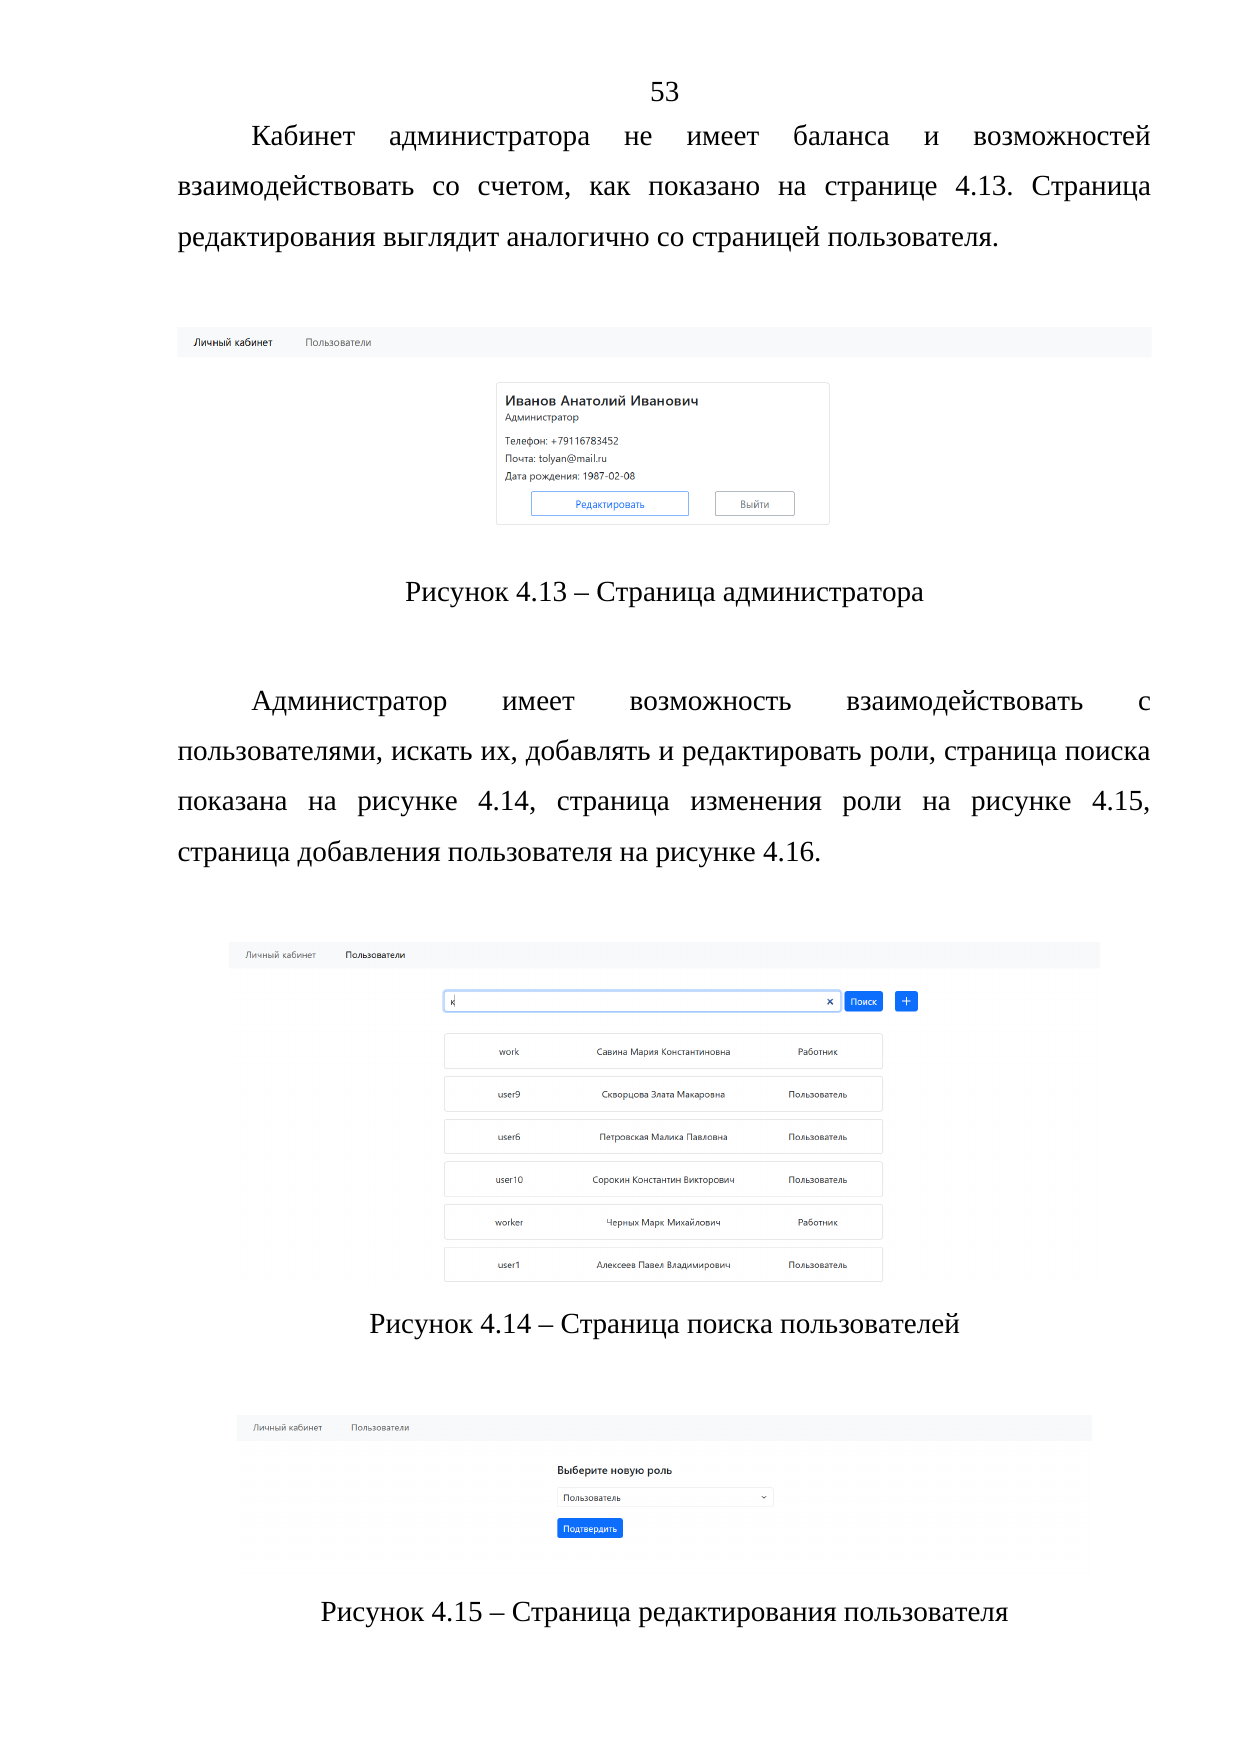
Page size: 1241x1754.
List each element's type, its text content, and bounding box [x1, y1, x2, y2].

picture [228, 942, 1100, 1286]
text Рисунок 4.13 – Страница администратора [177, 574, 1152, 607]
text Кабинет администратора не имеет баланса и возможностей взаимодействовать со счетом, как показано на странице 4.13. Страница редактирования выглядит аналогично со страницей пользователя. [177, 118, 1152, 252]
text Рисунок 4.14 – Страница поиска пользователей [177, 1306, 1152, 1339]
text Рисунок 4.15 – Страница редактирования пользователя [177, 1594, 1152, 1628]
picture [236, 1415, 1093, 1574]
text Администратор имеет возможность взаимодействовать с пользователями, искать их, добавлять и редактировать роли, страница поиска показана на рисунке 4.14, страница изменения роли на рисунке 4.15, страница добавления пользователя на рисунке 4.16. [177, 683, 1152, 867]
picture [177, 327, 1152, 553]
